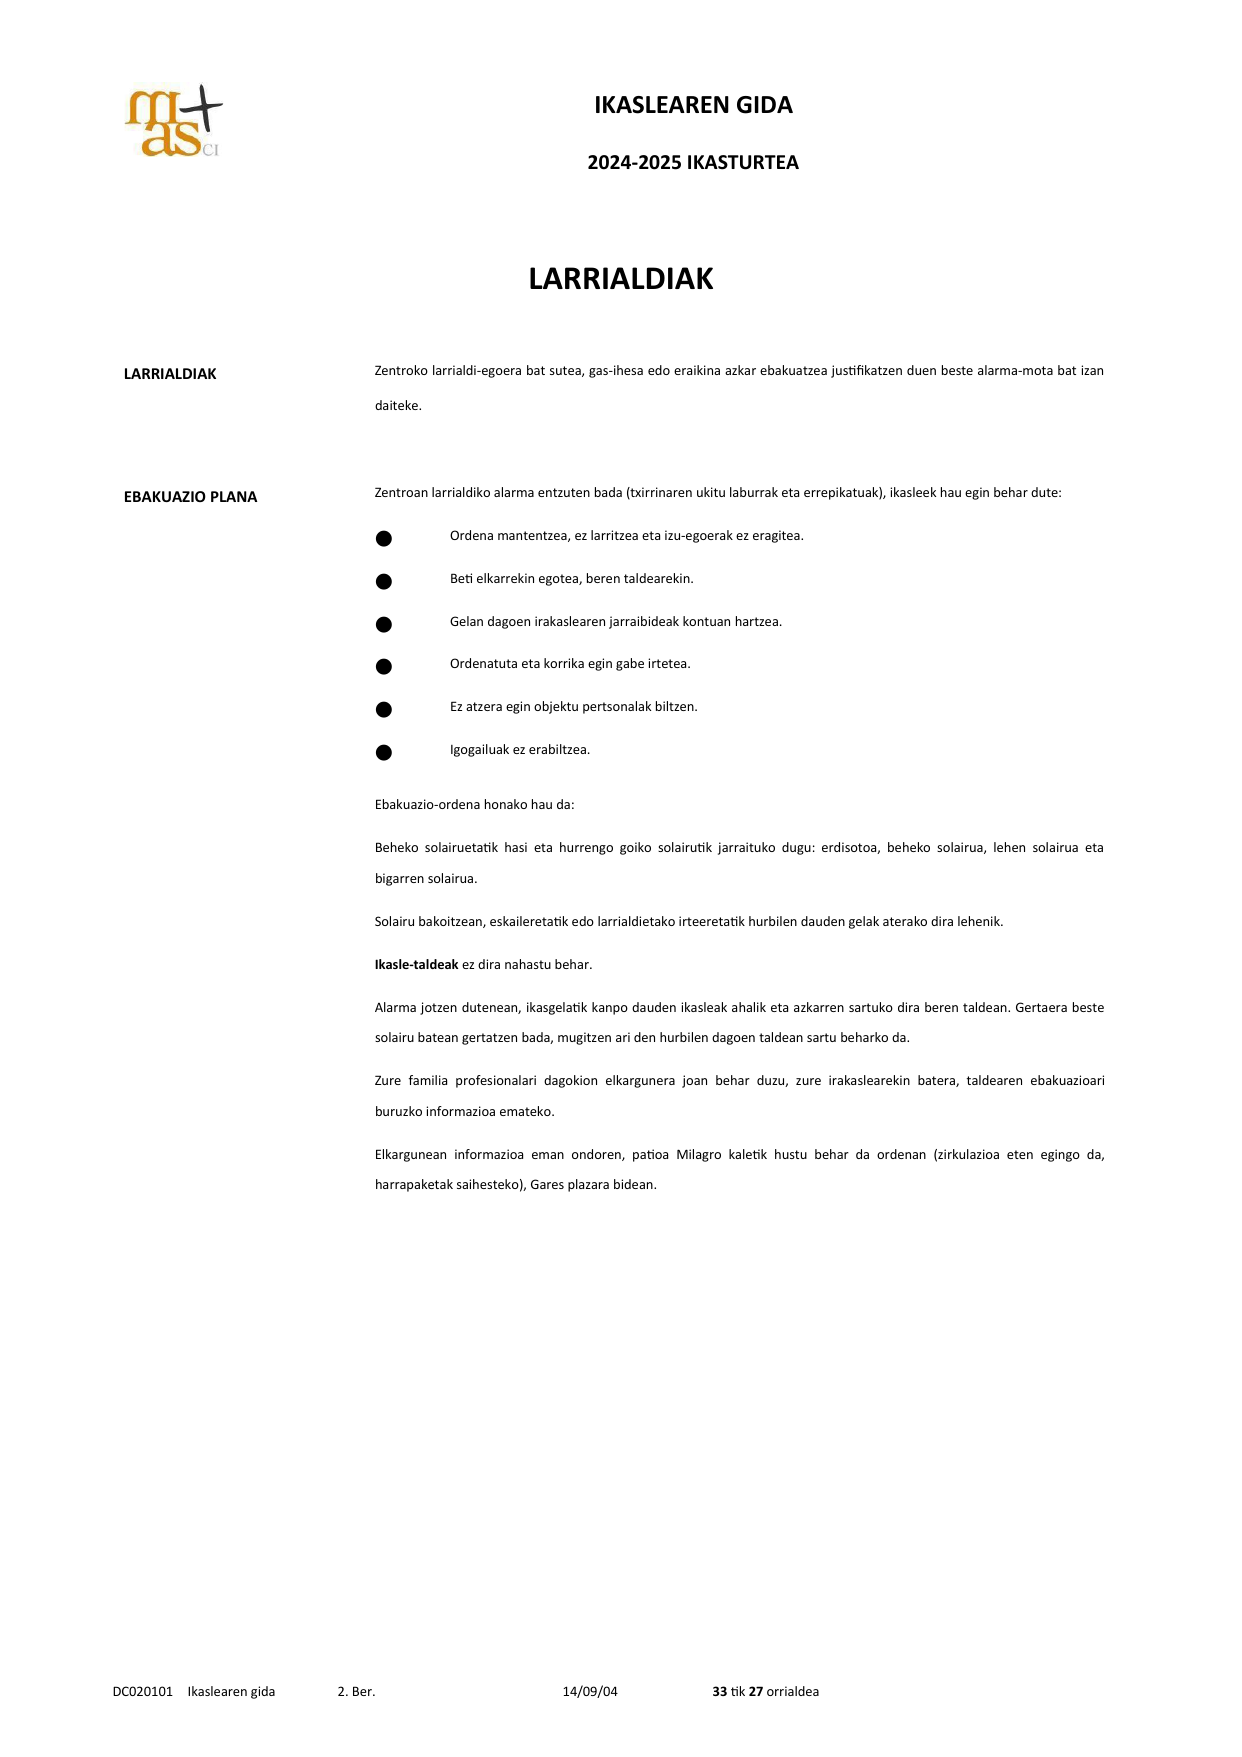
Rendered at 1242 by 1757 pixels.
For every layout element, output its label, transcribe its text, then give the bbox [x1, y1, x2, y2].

table_cell Zentroan larrialdiko alarma entzuten bada (txirrinaren ukitu laburrak eta errepikatuak), ikasleek hau egin behar dute: Ordena mantentzea, ez larritzea eta izu-egoerak ez eragitea. Beti elkarrekin egotea, beren taldearekin. Gelan dagoen irakaslearen jarraibideak kontuan hartzea. Ordenatuta eta korrika egin gabe irtetea. Ez atzera egin objektu pertsonalak biltzen. Igogailuak ez erabiltzea. Ebakuazio-ordena honako hau da: Beheko solairuetatik hasi eta hurrengo goiko solairutik jarraituko dugu: erdisotoa, beheko solairua, lehen solairua eta bigarren solairua. Solairu bakoitzean, eskaileretatik edo larrialdietako irteeretatik hurbilen dauden gelak aterako dira lehenik. Ikasle-taldeak ez dira nahastu behar. Alarma jotzen dutenean, ikasgelatik kanpo dauden ikasleak ahalik eta azkarren sartuko dira beren taldean. Gertaera beste solairu batean gertatzen bada, mugitzen ari den hurbilen dagoen taldean sartu beharko da. Zure familia profesionalari dagokion elkargunera joan behar duzu, zure irakaslearekin batera, taldearen ebakuazioari buruzko informazioa emateko. Elkargunean informazioa eman ondoren, patioa Milagro kaletik hustu behar da ordenan (zirkulazioa eten egingo da, harrapaketak saihesteko), Gares plazara bidean. [364, 459, 1143, 1564]
picture [124, 82, 224, 157]
table_header LARRIALDIAK [113, 336, 363, 458]
table_header Zentroko larrialdi-egoera bat sutea, gas-ihesa edo eraikina azkar ebakuatzea justifikatzen duen beste alarma-mota bat izan daiteke. [364, 336, 1143, 458]
table_cell EBAKUAZIO PLANA [113, 459, 363, 1564]
list LARRIALDIAK [112, 227, 1129, 300]
